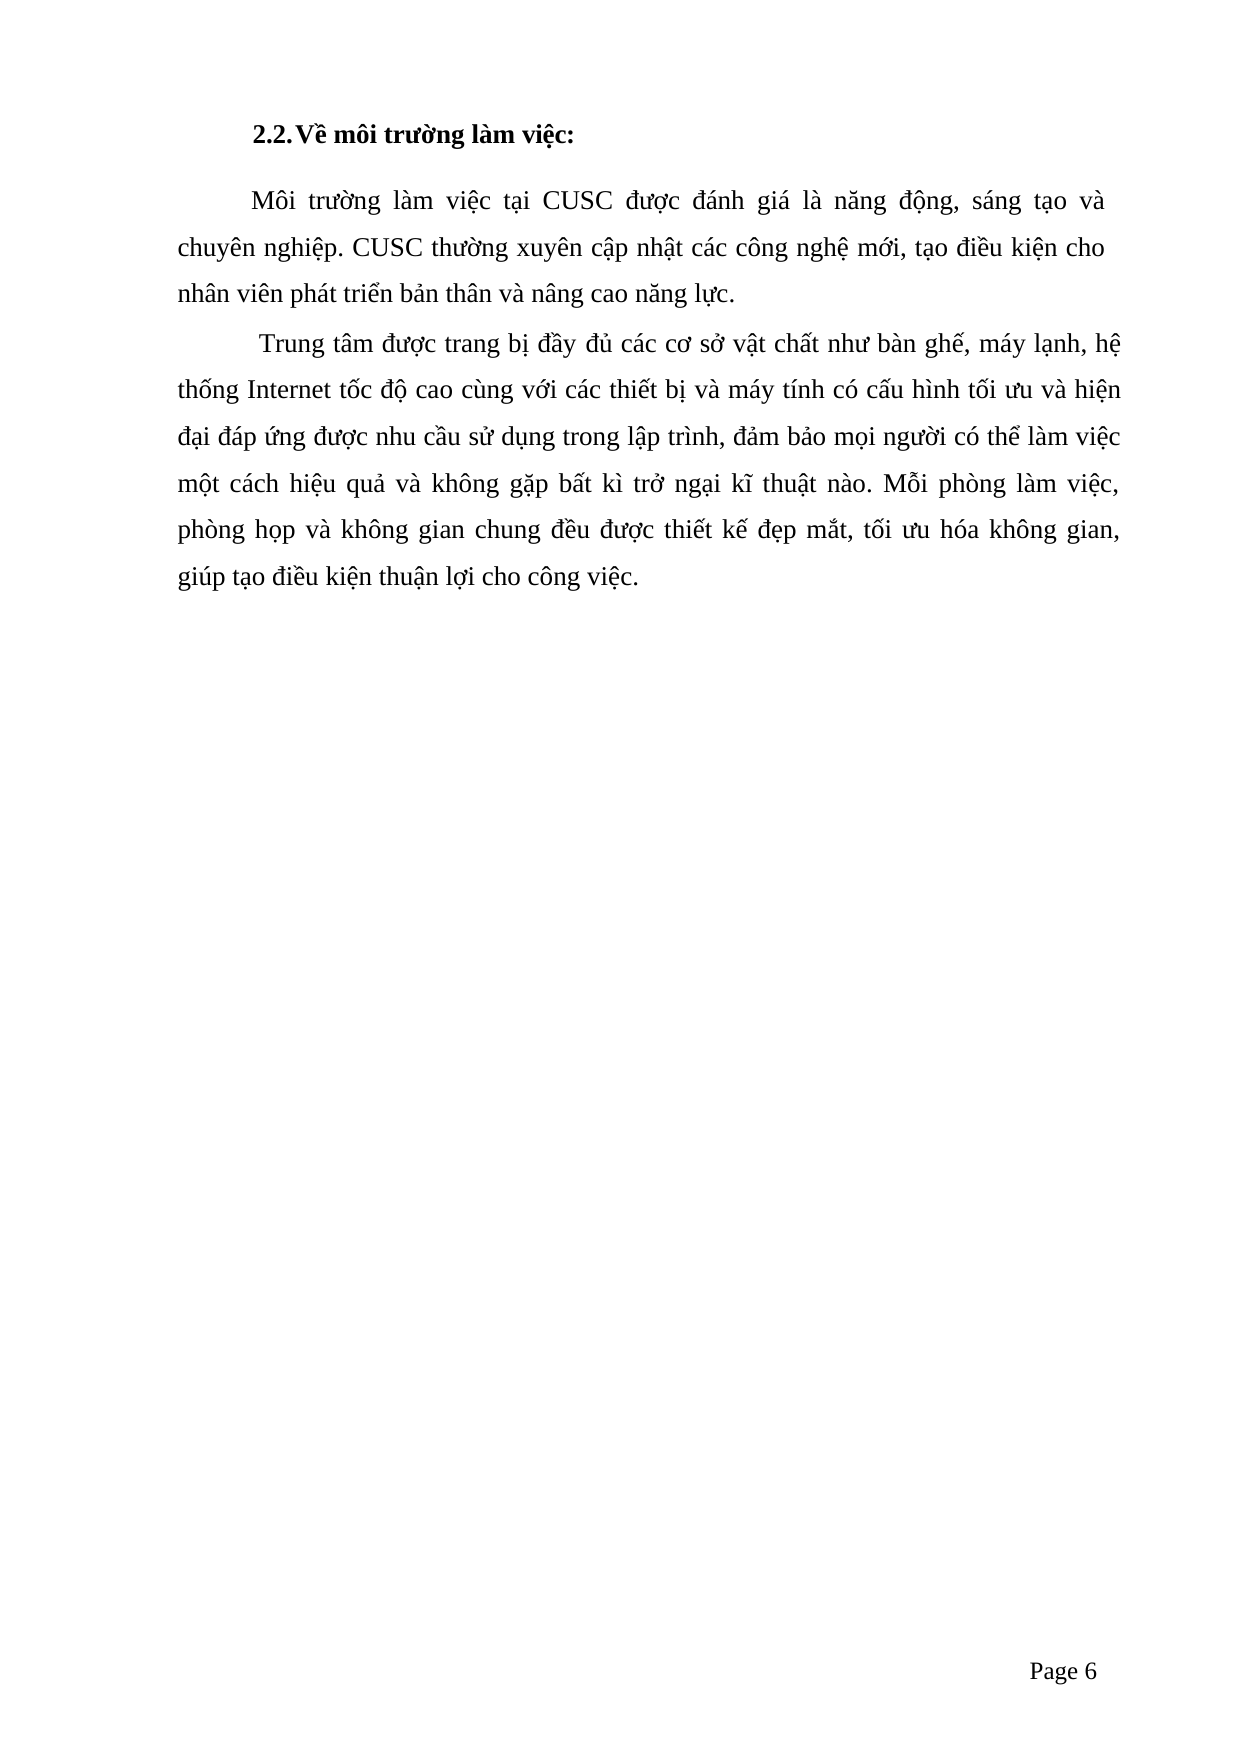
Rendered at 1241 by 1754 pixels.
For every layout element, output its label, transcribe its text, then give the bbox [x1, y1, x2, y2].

subtitle Về môi trường làm việc: [252, 118, 1122, 150]
text Môi trường làm việc tại CUSC được đánh giá là năng động, sáng tạo và chuyên nghiệp. CUSC thường xuyên cập nhật các công nghệ mới, tạo điều kiện cho nhân viên phát triển bản thân và nâng cao năng lực. [177, 184, 1106, 308]
list Trung tâm được trang bị đầy đủ các cơ sở vật chất như bàn ghế, máy lạnh, hệ thống Internet tốc độ cao cùng với các thiết bị và máy tính có cấu hình tối ưu và hiện đại đáp ứng được nhu cầu sử dụng trong lập trình, đảm bảo mọi người có thể làm việc một cách hiệu quả và không gặp bất kì trở ngại kĩ thuật nào. Mỗi phòng làm việc, phòng họp và không gian chung đều được thiết kế đẹp mắt, tối ưu hóa không gian, giúp tạo điều kiện thuận lợi cho công việc. [177, 327, 1122, 591]
